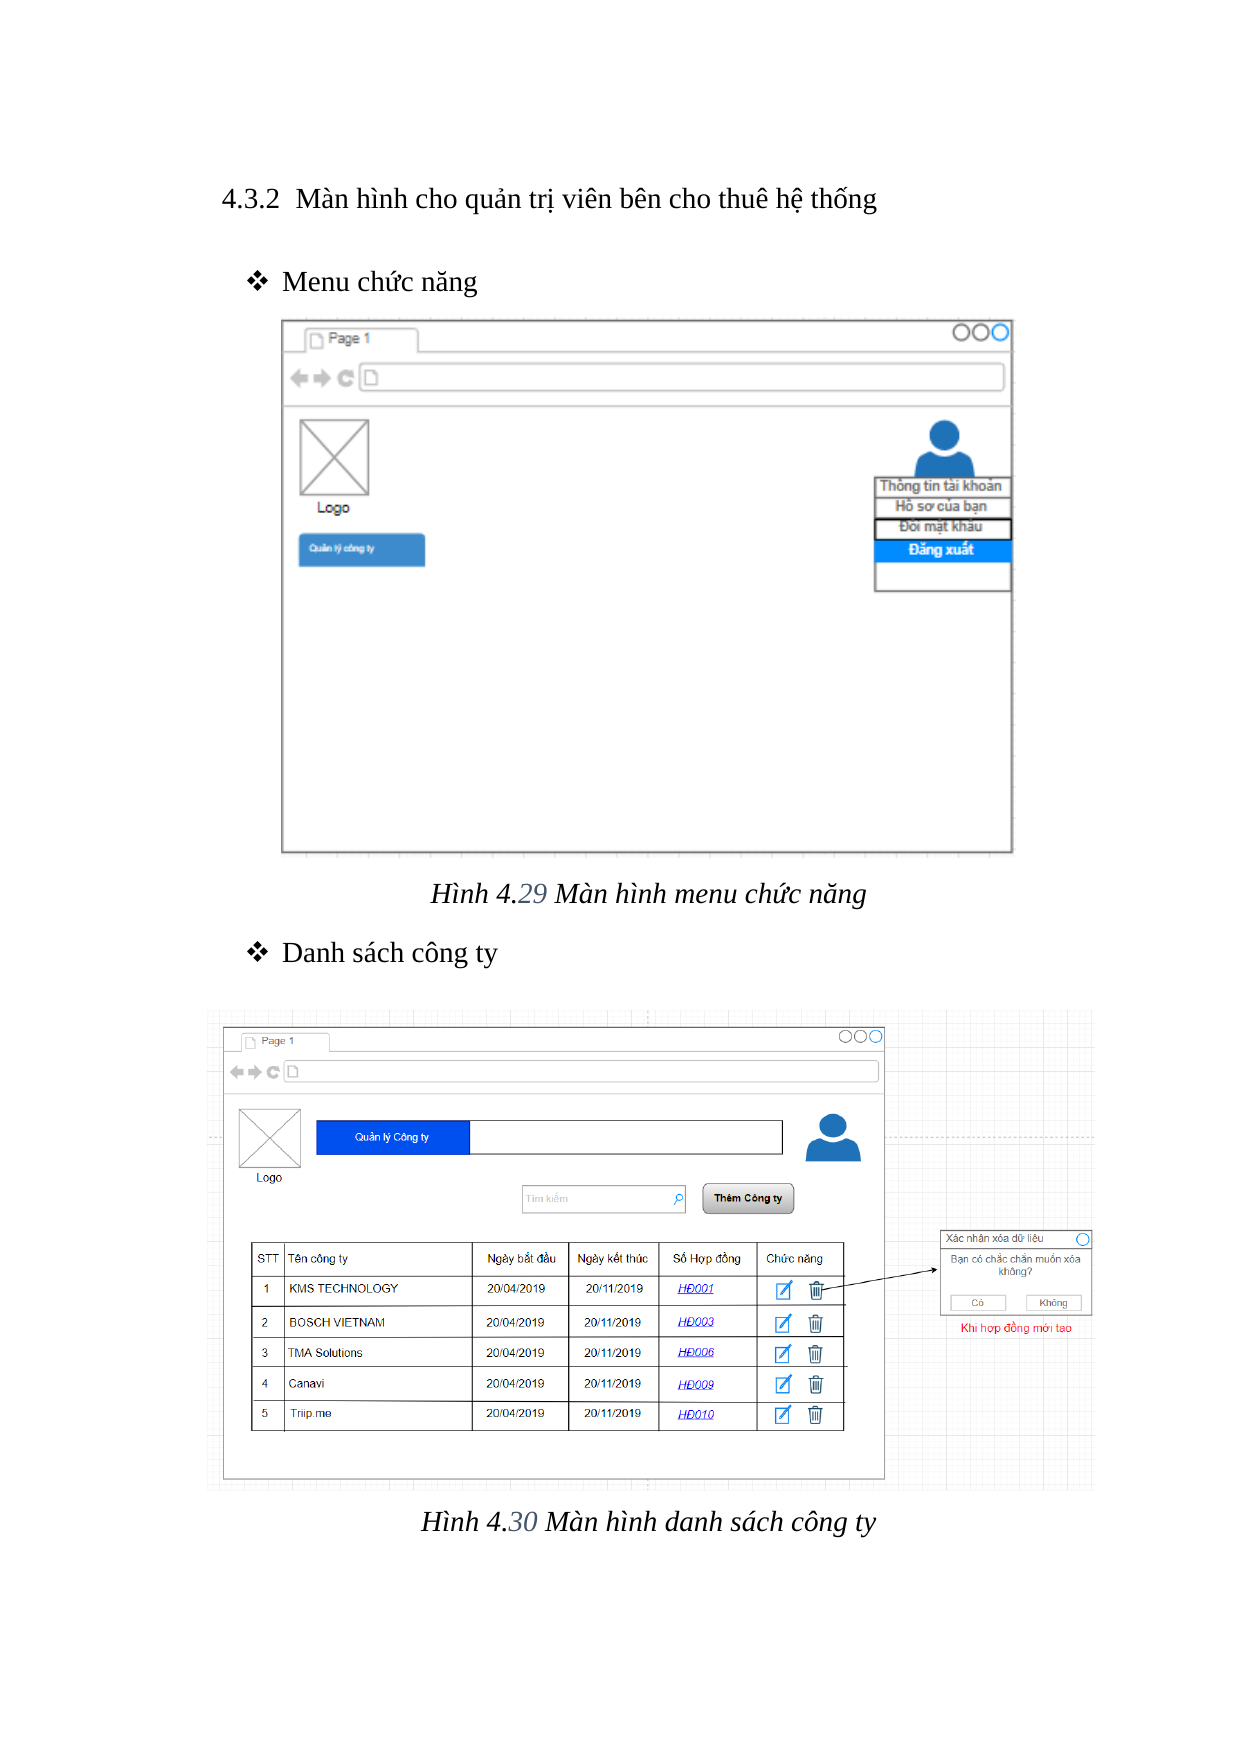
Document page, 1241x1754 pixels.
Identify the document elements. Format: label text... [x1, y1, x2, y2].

list Danh sách công ty [244, 935, 1090, 968]
picture [281, 317, 1017, 858]
text Hình 4.29 Màn hình menu chức năng [207, 876, 1090, 910]
subtitle Màn hình cho quản trị viên bên cho thuê hệ thống [222, 181, 1090, 215]
text Hình 4.30 Màn hình danh sách công ty [207, 1504, 1090, 1538]
picture [206, 1010, 1095, 1491]
list Menu chức năng [244, 264, 1090, 298]
